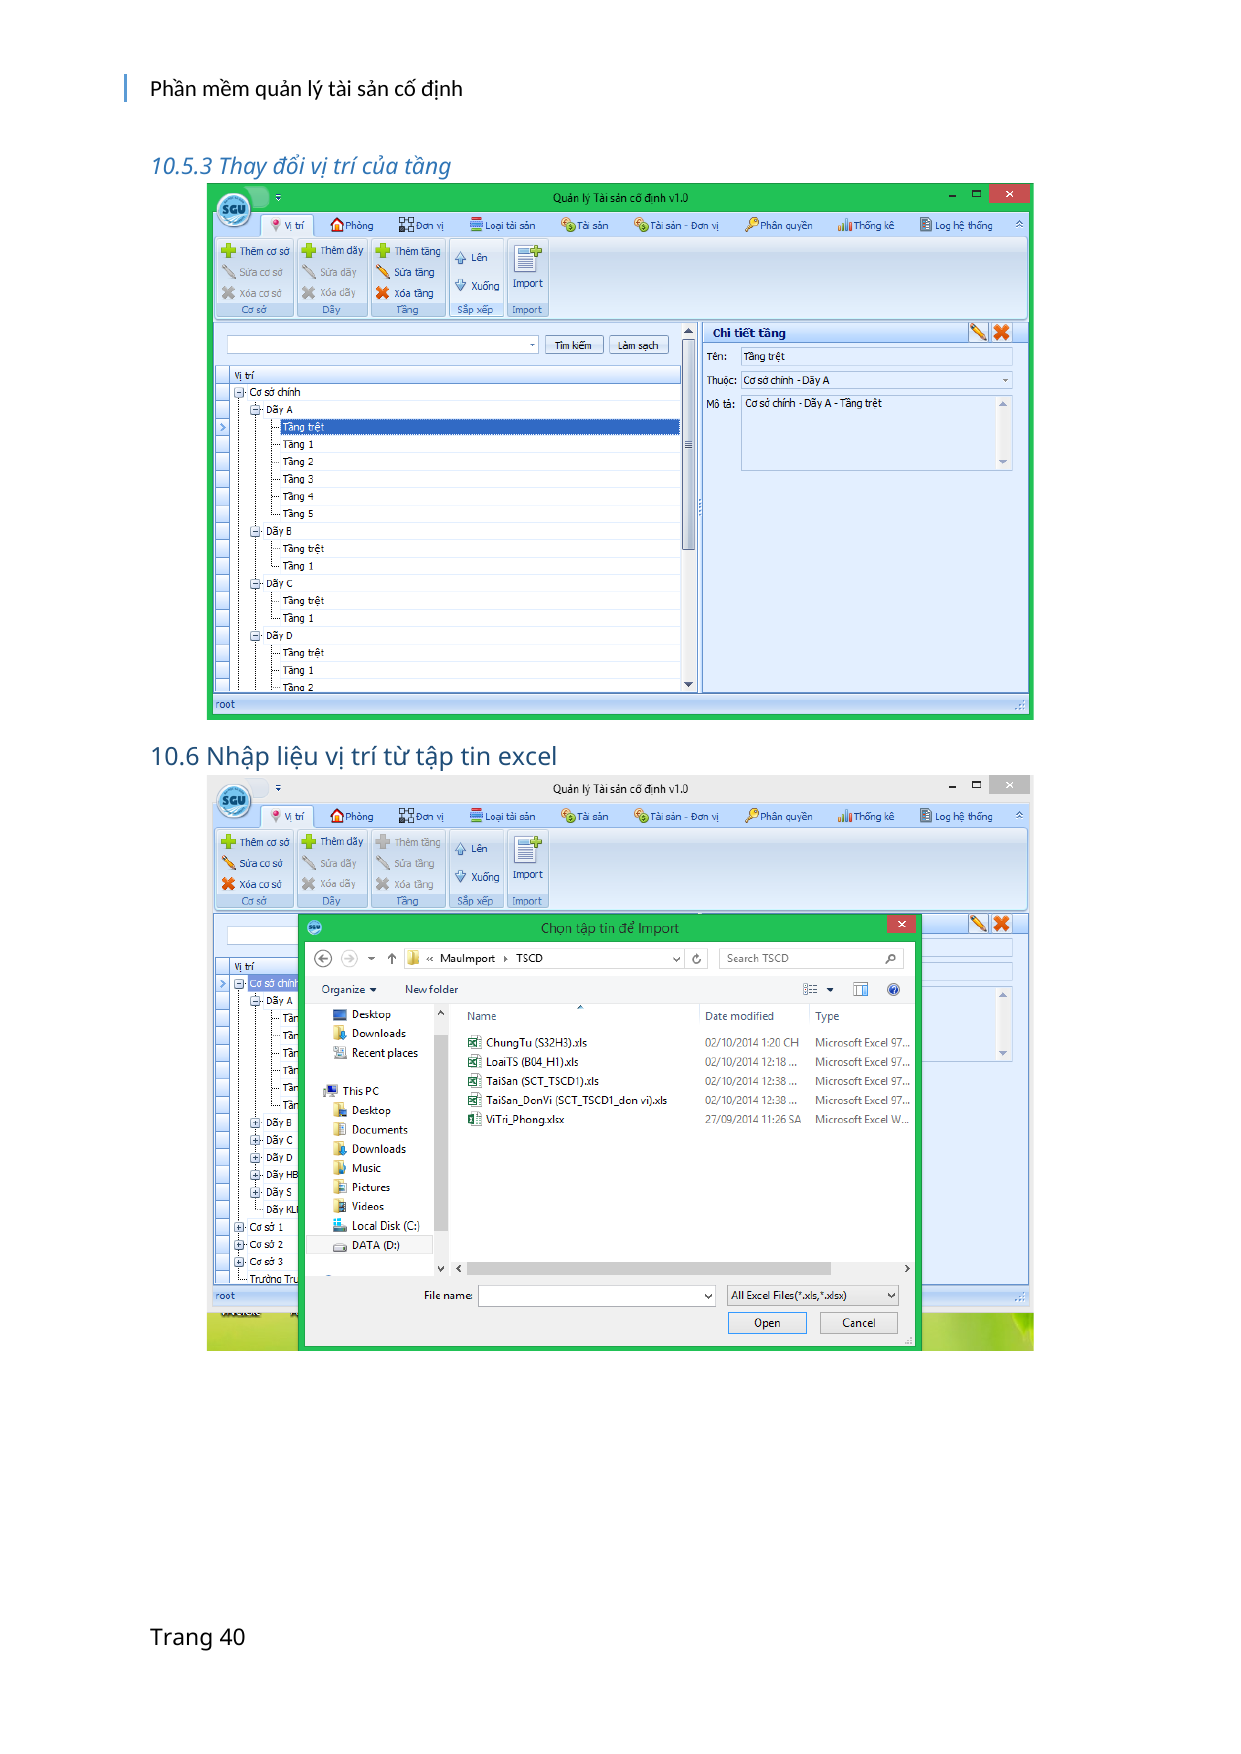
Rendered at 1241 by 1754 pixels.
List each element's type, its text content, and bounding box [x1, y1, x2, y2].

picture [206, 183, 1034, 720]
subtitle 10.5.3 Thay đổi vị trí của tầng [150, 150, 1090, 181]
picture [206, 775, 1034, 1351]
subtitle 10.6 Nhập liệu vị trí từ tập tin excel [150, 738, 1090, 772]
